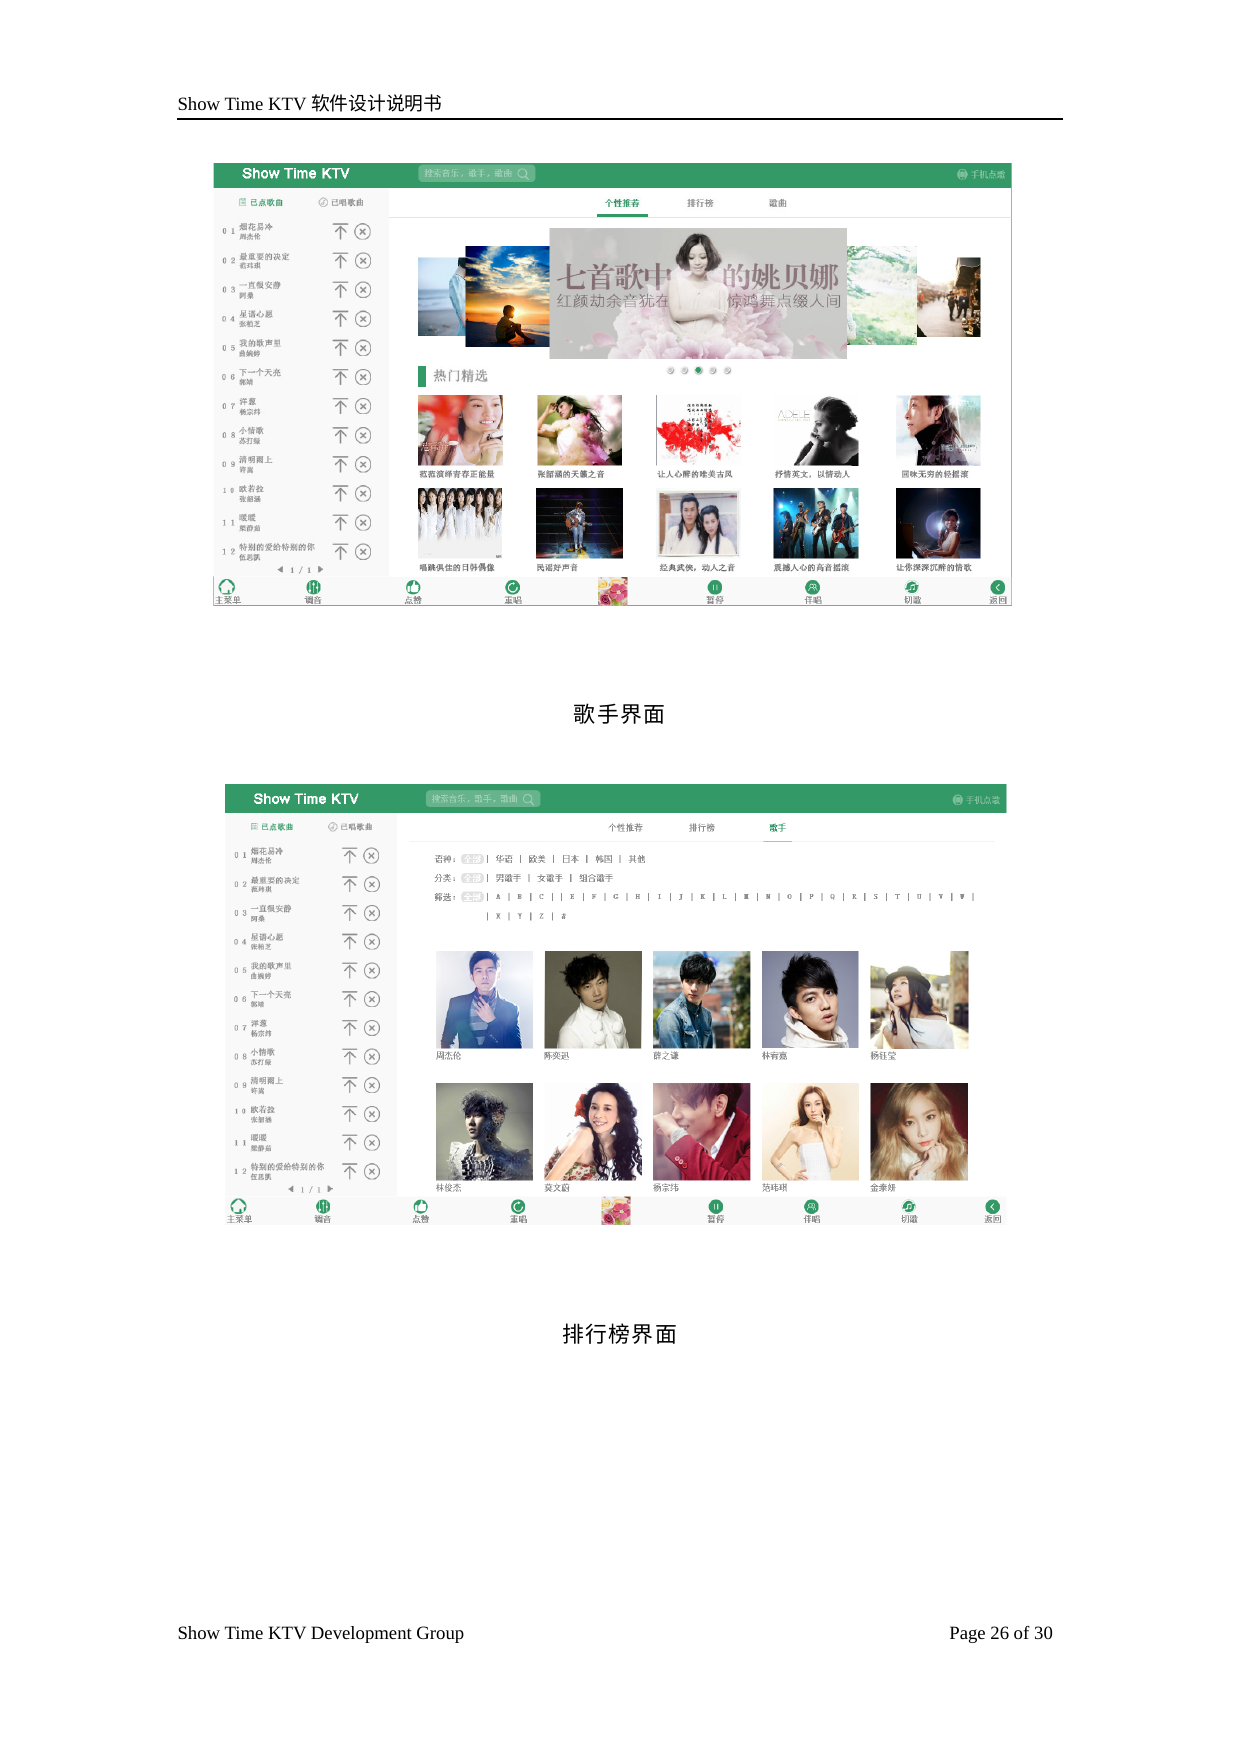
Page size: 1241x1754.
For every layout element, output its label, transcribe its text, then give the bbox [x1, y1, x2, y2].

text 排行榜界面 [179, 1314, 1061, 1351]
picture [213, 163, 1012, 606]
picture [225, 784, 1007, 1225]
text 歌手界面 [179, 695, 1061, 731]
